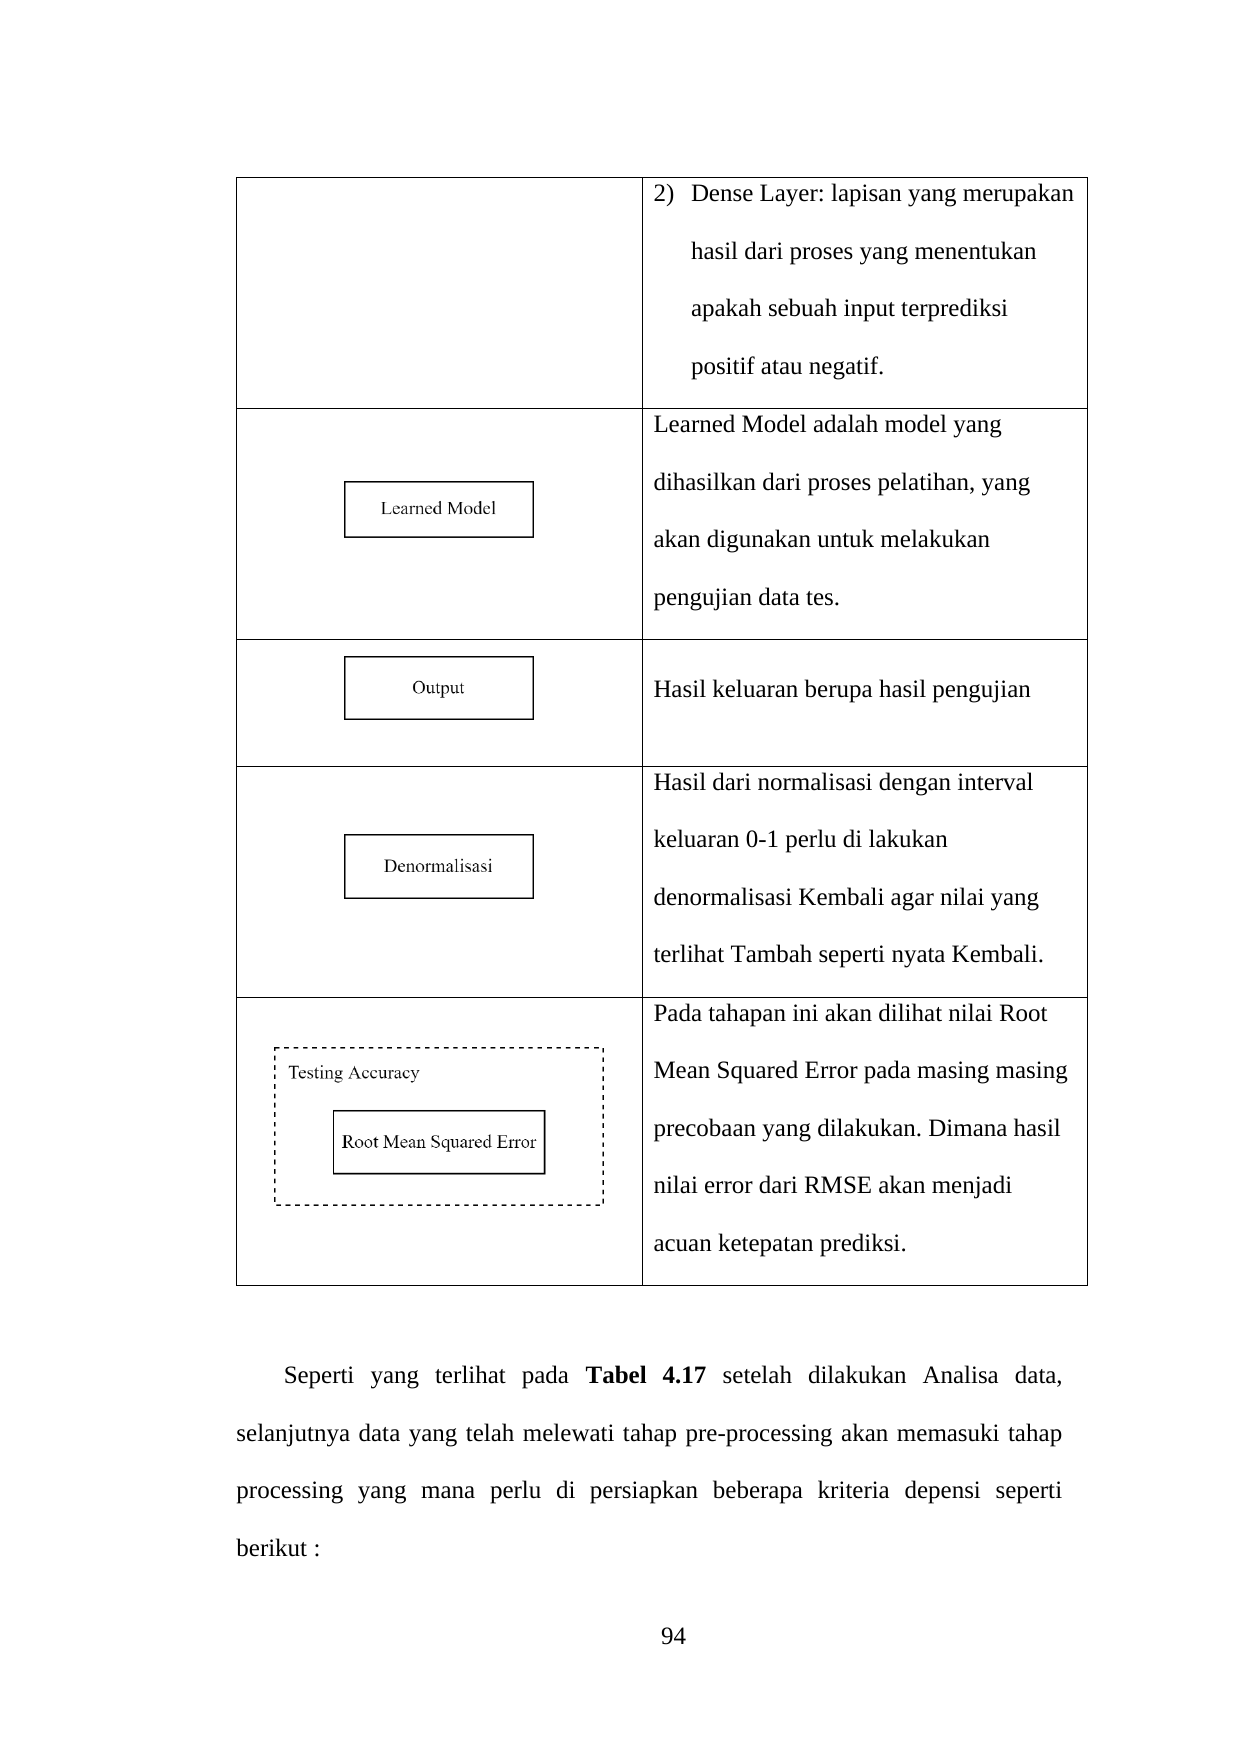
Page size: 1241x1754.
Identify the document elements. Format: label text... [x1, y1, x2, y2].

table_cell [237, 640, 642, 766]
table_cell Learned Model adalah model yang dihasilkan dari proses pelatihan, yang akan digunakan untuk melakukan pengujian data tes. [643, 409, 1087, 639]
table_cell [643, 178, 1087, 408]
picture [328, 818, 551, 916]
picture [328, 465, 551, 555]
table_cell [237, 409, 642, 639]
table_cell Pada tahapan ini akan dilihat nilai Root Mean Squared Error pada masing masing precobaan yang dilakukan. Dimana hasil nilai error dari RMSE akan menjadi acuan ketepatan prediksi. [643, 998, 1087, 1285]
table_cell [237, 998, 642, 1285]
table_cell Hasil dari normalisasi dengan interval keluaran 0-1 perlu di lakukan denormalisasi Kembali agar nilai yang terlihat Tambah seperti nyata Kembali. [643, 767, 1087, 997]
picture [258, 1031, 621, 1223]
table_cell [237, 767, 642, 997]
table_cell Hasil keluaran berupa hasil pengujian [643, 640, 1087, 766]
picture [328, 640, 551, 737]
table_cell [237, 178, 642, 408]
